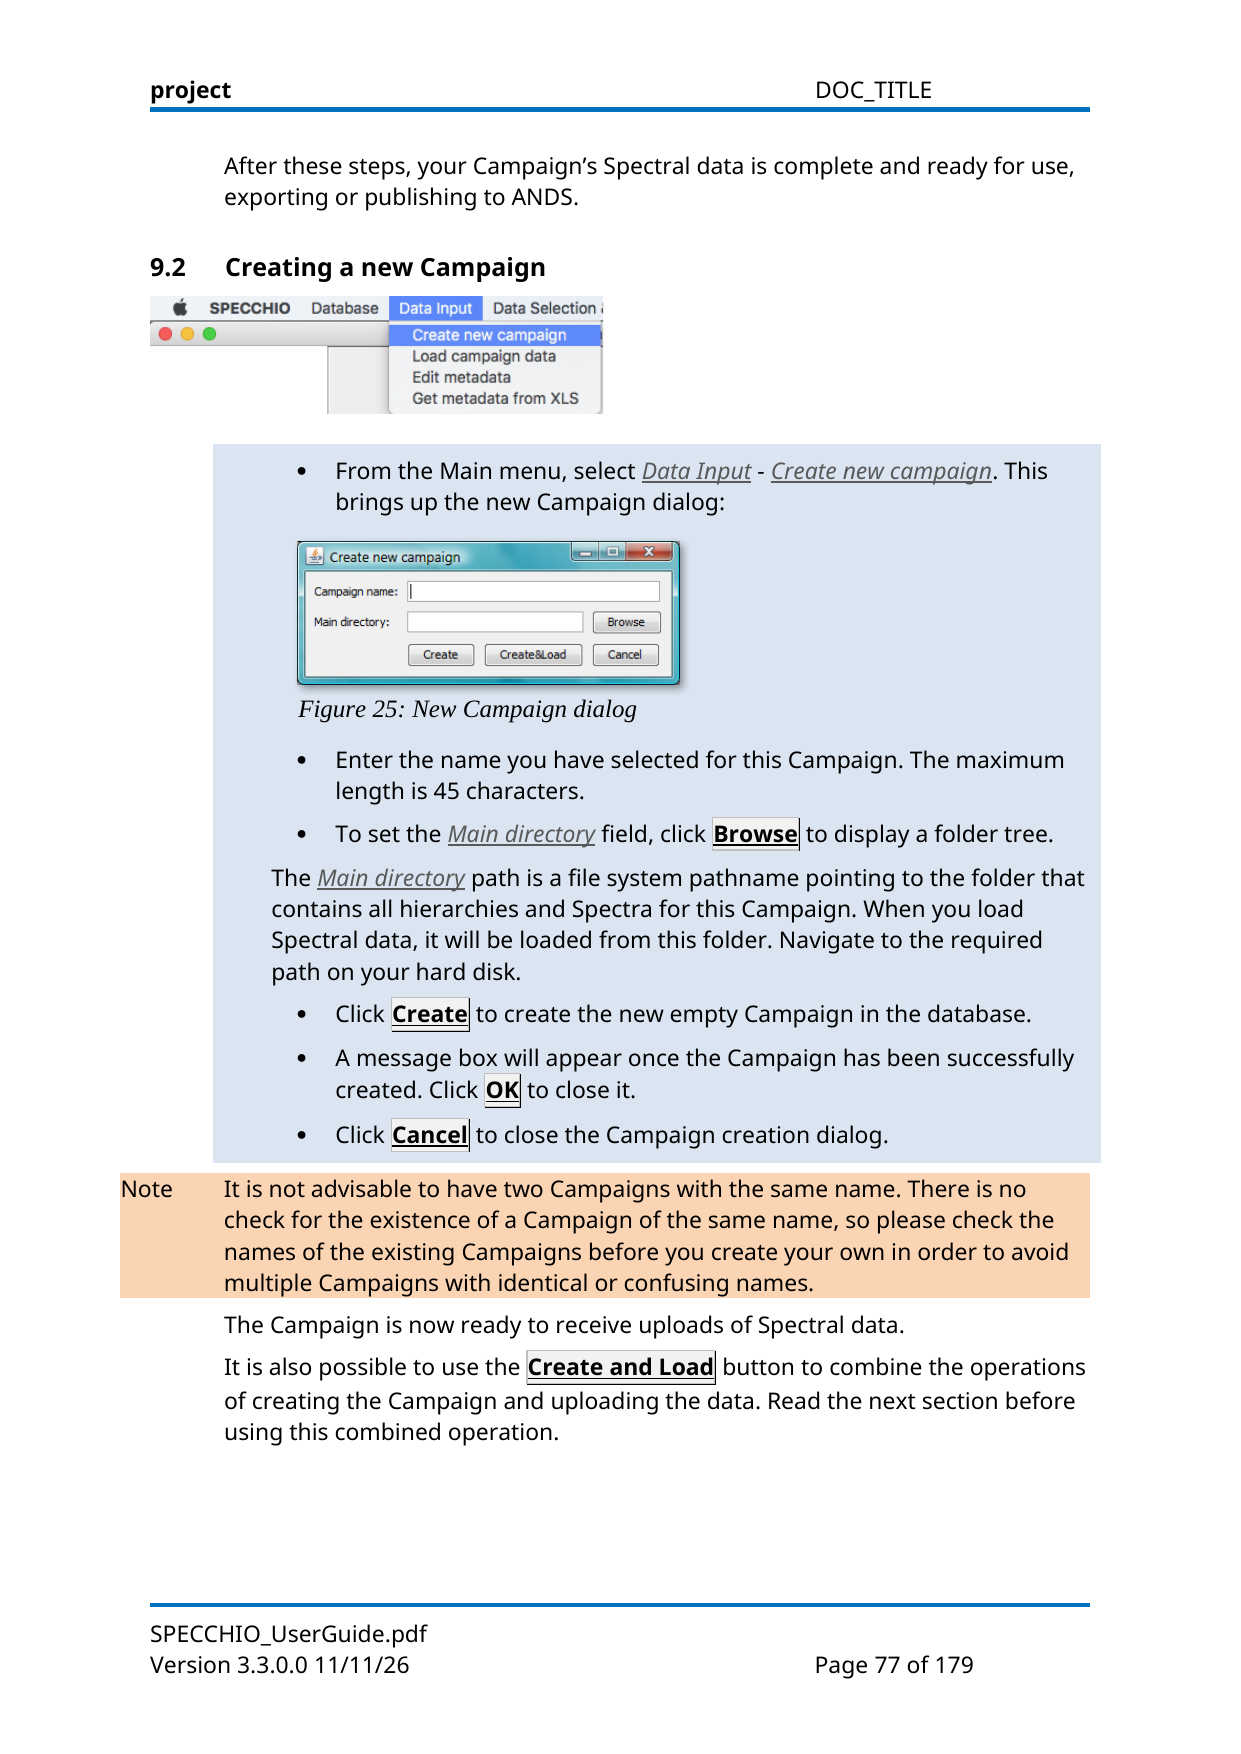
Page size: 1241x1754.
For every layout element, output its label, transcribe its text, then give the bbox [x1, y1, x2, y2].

picture [150, 296, 604, 414]
text It is also possible to use the Create and Load button to combine the operations of creating the Campaign and uploading the data. Read the next section before using this combined operation. [224, 1350, 1090, 1447]
text Note It is not advisable to have two Campaigns with the same name. There is no check for the existence of a Campaign of the same name, so please check the names of the existing Campaigns before you create your own in order to avoid multiple Campaigns with identical or confusing names. [120, 1173, 1090, 1298]
picture [297, 541, 680, 685]
text The Campaign is now ready to receive uploads of Spectral data. [224, 1309, 1090, 1340]
subtitle Creating a new Campaign [150, 250, 1090, 284]
text After these steps, your Campaign’s Spectral data is complete and ready for use, exporting or publishing to ANDS. [224, 150, 1090, 212]
table_header From the Main menu, select Data Input - Create new campaign. This brings up the new Campaign dialog: Figure 24: New Campaign dialog Enter the name you have selected for this Campaign. The maximum length is 45 characters. To set the Main directory field, click Browse to display a folder tree. The Main directory path is a file system pathname pointing to the folder that contains all hierarchies and Spectra for this Campaign. When you load Spectral data, it will be loaded from this folder. Navigate to the required path on your hard disk. Click Create to create the new empty Campaign in the database. A message box will appear once the Campaign has been successfully created. Click OK to close it. Click Cancel to close the Campaign creation dialog. [213, 444, 1101, 1163]
